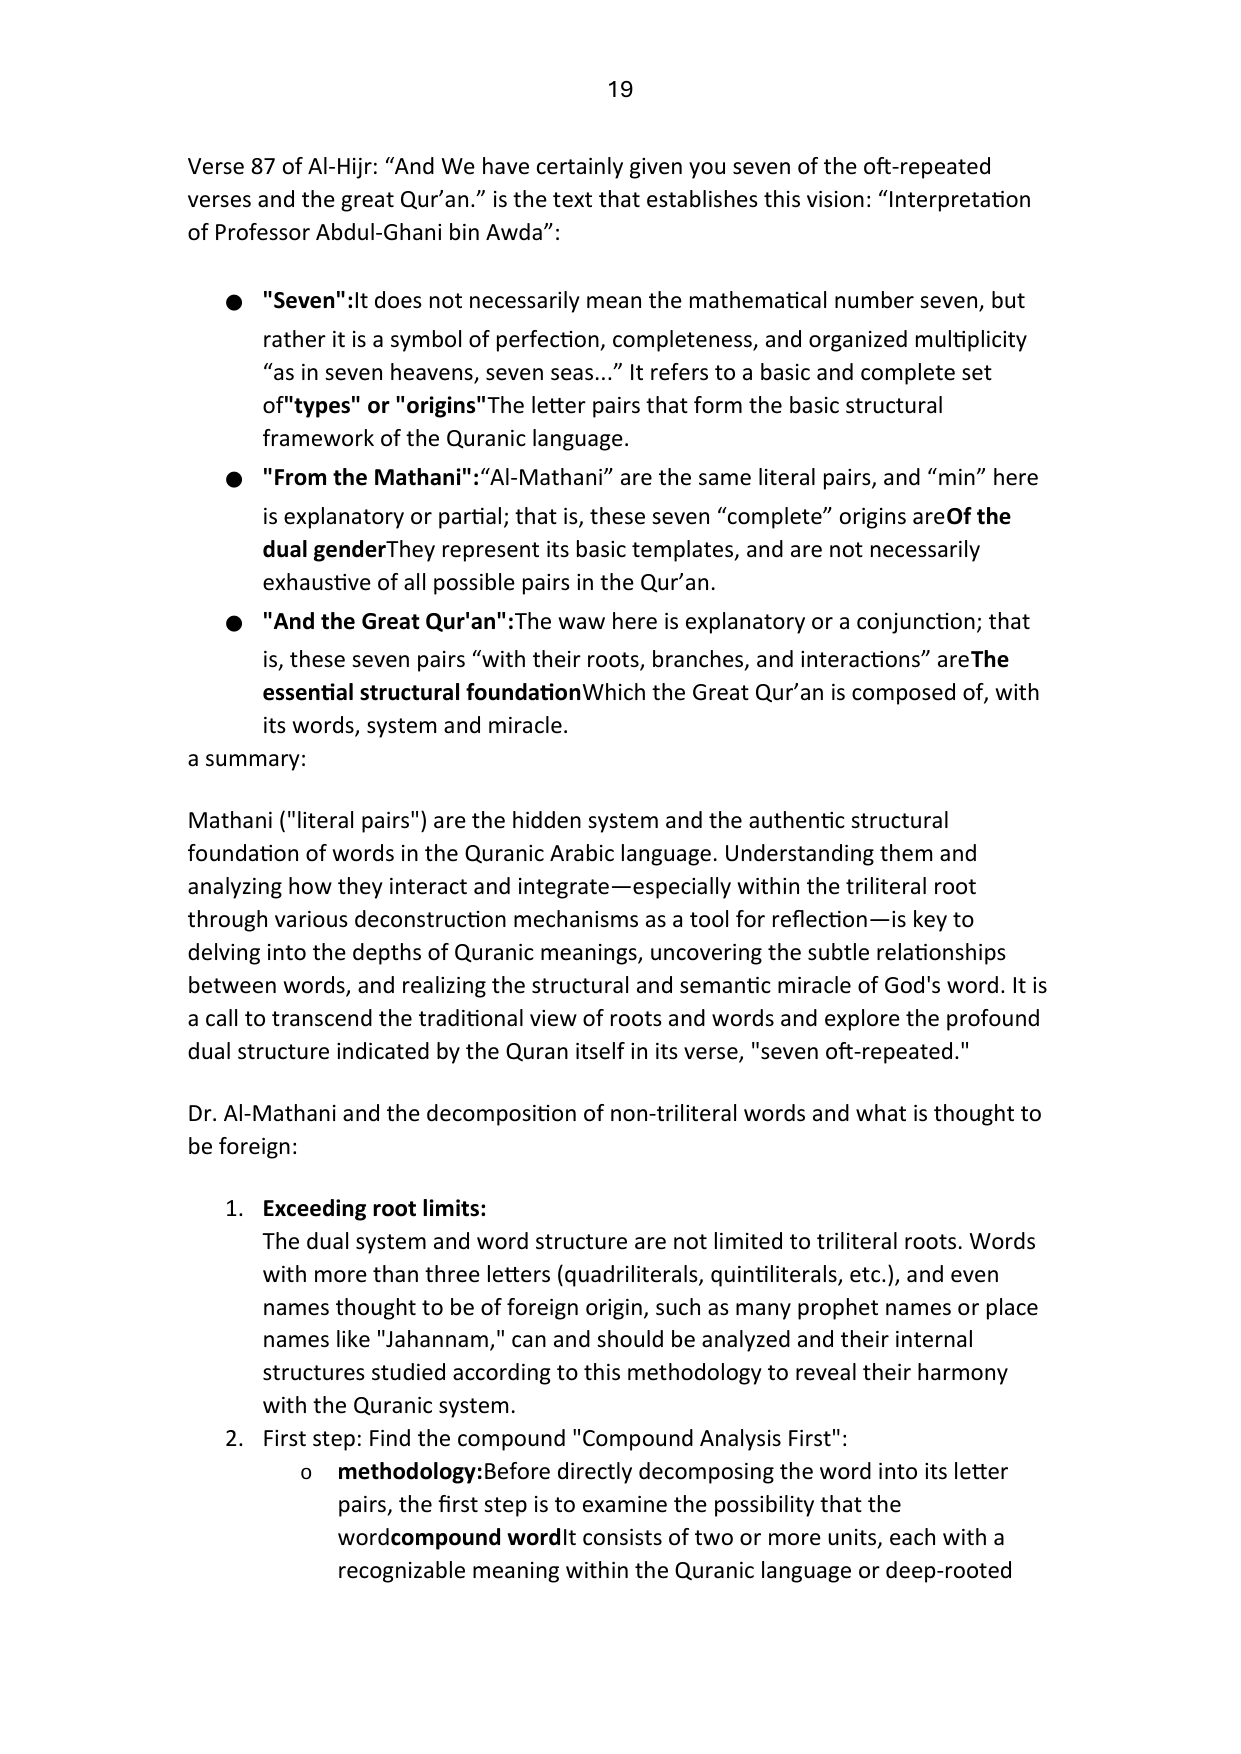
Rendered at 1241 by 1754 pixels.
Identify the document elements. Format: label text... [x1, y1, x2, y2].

list "From the Mathani":“Al-Mathani” are the same literal pairs, and “min” here is explanatory or partial; that is, these seven “complete” origins areOf the dual genderThey represent its basic templates, and are not necessarily exhaustive of all possible pairs in the Qur’an. [225, 455, 1053, 596]
list Exceeding root limits: The dual system and word structure are not limited to triliteral roots. Words with more than three letters (quadriliterals, quintiliterals, etc.), and even names thought to be of foreign origin, such as many prophet names or place names like "Jahannam," can and should be analyzed and their internal structures studied according to this methodology to reveal their harmony with the Quranic system. [225, 1192, 1053, 1420]
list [300, 1455, 1053, 1584]
text Verse 87 of Al-Hijr: “And We have certainly given you seven of the oft-repeated verses and the great Qur’an.” is the text that establishes this vision: “Interpretation of Professor Abdul-Ghani bin Awda”: [187, 150, 1053, 246]
list "And the Great Qur'an":The waw here is explanatory or a conjunction; that is, these seven pairs “with their roots, branches, and interactions” areThe essential structural foundationWhich the Great Qur’an is composed of, with its words, system and miracle. [225, 598, 1053, 740]
text a summary: [187, 742, 1053, 773]
text Mathani ("literal pairs") are the hidden system and the authentic structural foundation of words in the Quranic Arabic language. Understanding them and analyzing how they interact and integrate—especially within the triliteral root through various deconstruction mechanisms as a tool for reflection—is key to delving into the depths of Quranic meanings, uncovering the subtle relationships between words, and realizing the structural and semantic miracle of God's word. It is a call to transcend the traditional view of roots and words and explore the profound dual structure indicated by the Quran itself in its verse, "seven oft-repeated." [187, 804, 1053, 1065]
text Dr. Al-Mathani and the decomposition of non-triliteral words and what is thought to be foreign: [187, 1097, 1053, 1160]
list "Seven":It does not necessarily mean the mathematical number seven, but rather it is a symbol of perfection, completeness, and organized multiplicity “as in seven heavens, seven seas...” It refers to a basic and complete set of"types" or "origins"The letter pairs that form the basic structural framework of the Quranic language. [225, 278, 1053, 452]
list First step: Find the compound "Compound Analysis First": [225, 1422, 1053, 1453]
